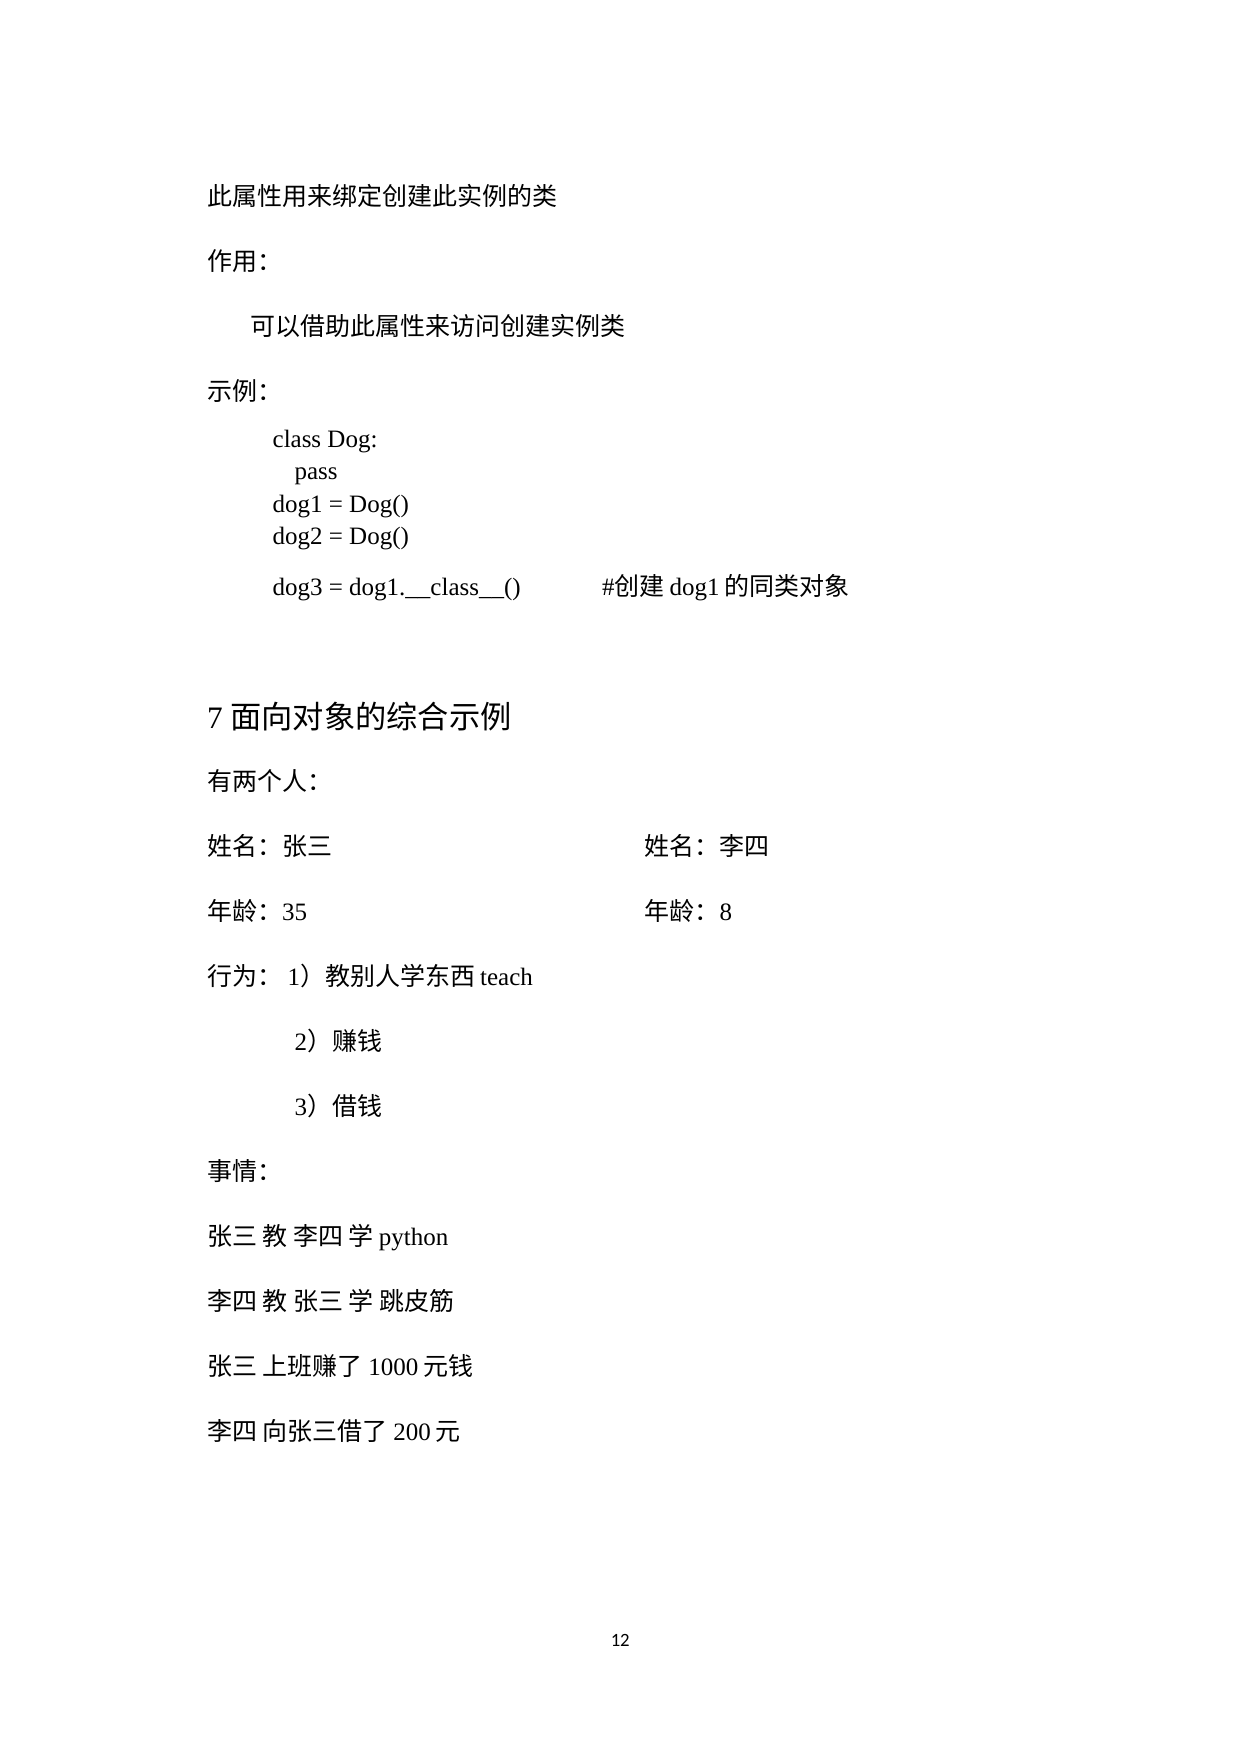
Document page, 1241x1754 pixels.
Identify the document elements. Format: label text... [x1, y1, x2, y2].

text 李四 教 张三 学 跳皮筋 [207, 1267, 1033, 1332]
text 张三 教 李四 学python [207, 1202, 1033, 1267]
text pass [272, 454, 1033, 487]
text 示例： [207, 357, 1033, 422]
text 李四 向张三借了 200元 [207, 1397, 1033, 1462]
text 事情： [207, 1137, 1033, 1202]
text 作用： [207, 227, 1033, 292]
text 年龄：35 年龄：8 [207, 877, 1033, 942]
text 此属性用来绑定创建此实例的类 [207, 162, 1033, 227]
text 有两个人： [207, 747, 1033, 812]
text 姓名：张三 姓名：李四 [207, 812, 1033, 877]
text dog1 = Dog() [272, 487, 1033, 519]
text dog3 = dog1.__class__() #创建dog1的同类对象 [272, 552, 1033, 617]
text 可以借助此属性来访问创建实例类 [207, 292, 1033, 357]
text 7 面向对象的综合示例 [207, 682, 1033, 747]
text 2）赚钱 [251, 1007, 1033, 1072]
text 行为： 1）教别人学东西teach [207, 942, 1033, 1007]
text class Dog: [272, 422, 1033, 454]
text 3）借钱 [251, 1072, 1033, 1137]
text 张三 上班赚了 1000元钱 [207, 1332, 1033, 1397]
text dog2 = Dog() [272, 519, 1033, 552]
